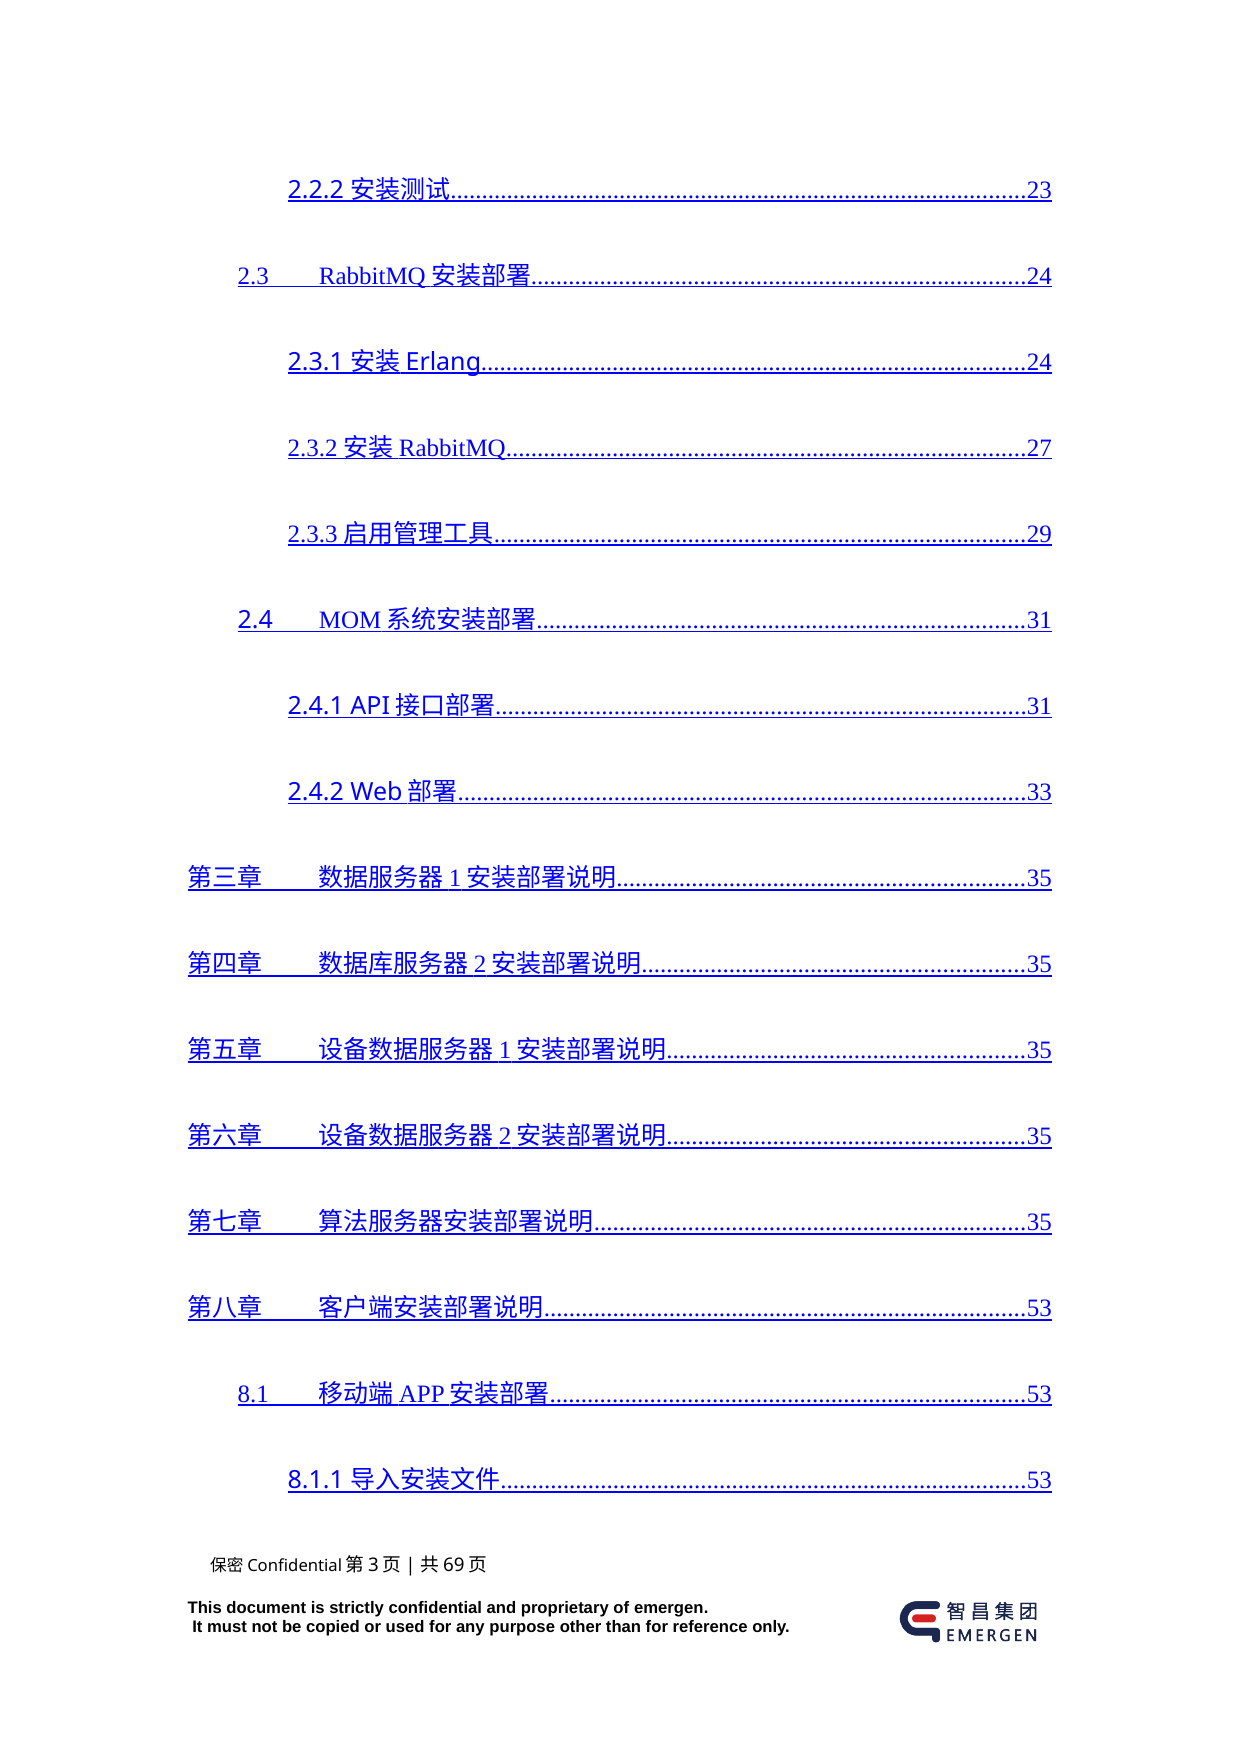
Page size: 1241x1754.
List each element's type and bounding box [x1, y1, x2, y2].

picture [871, 1550, 1064, 1689]
